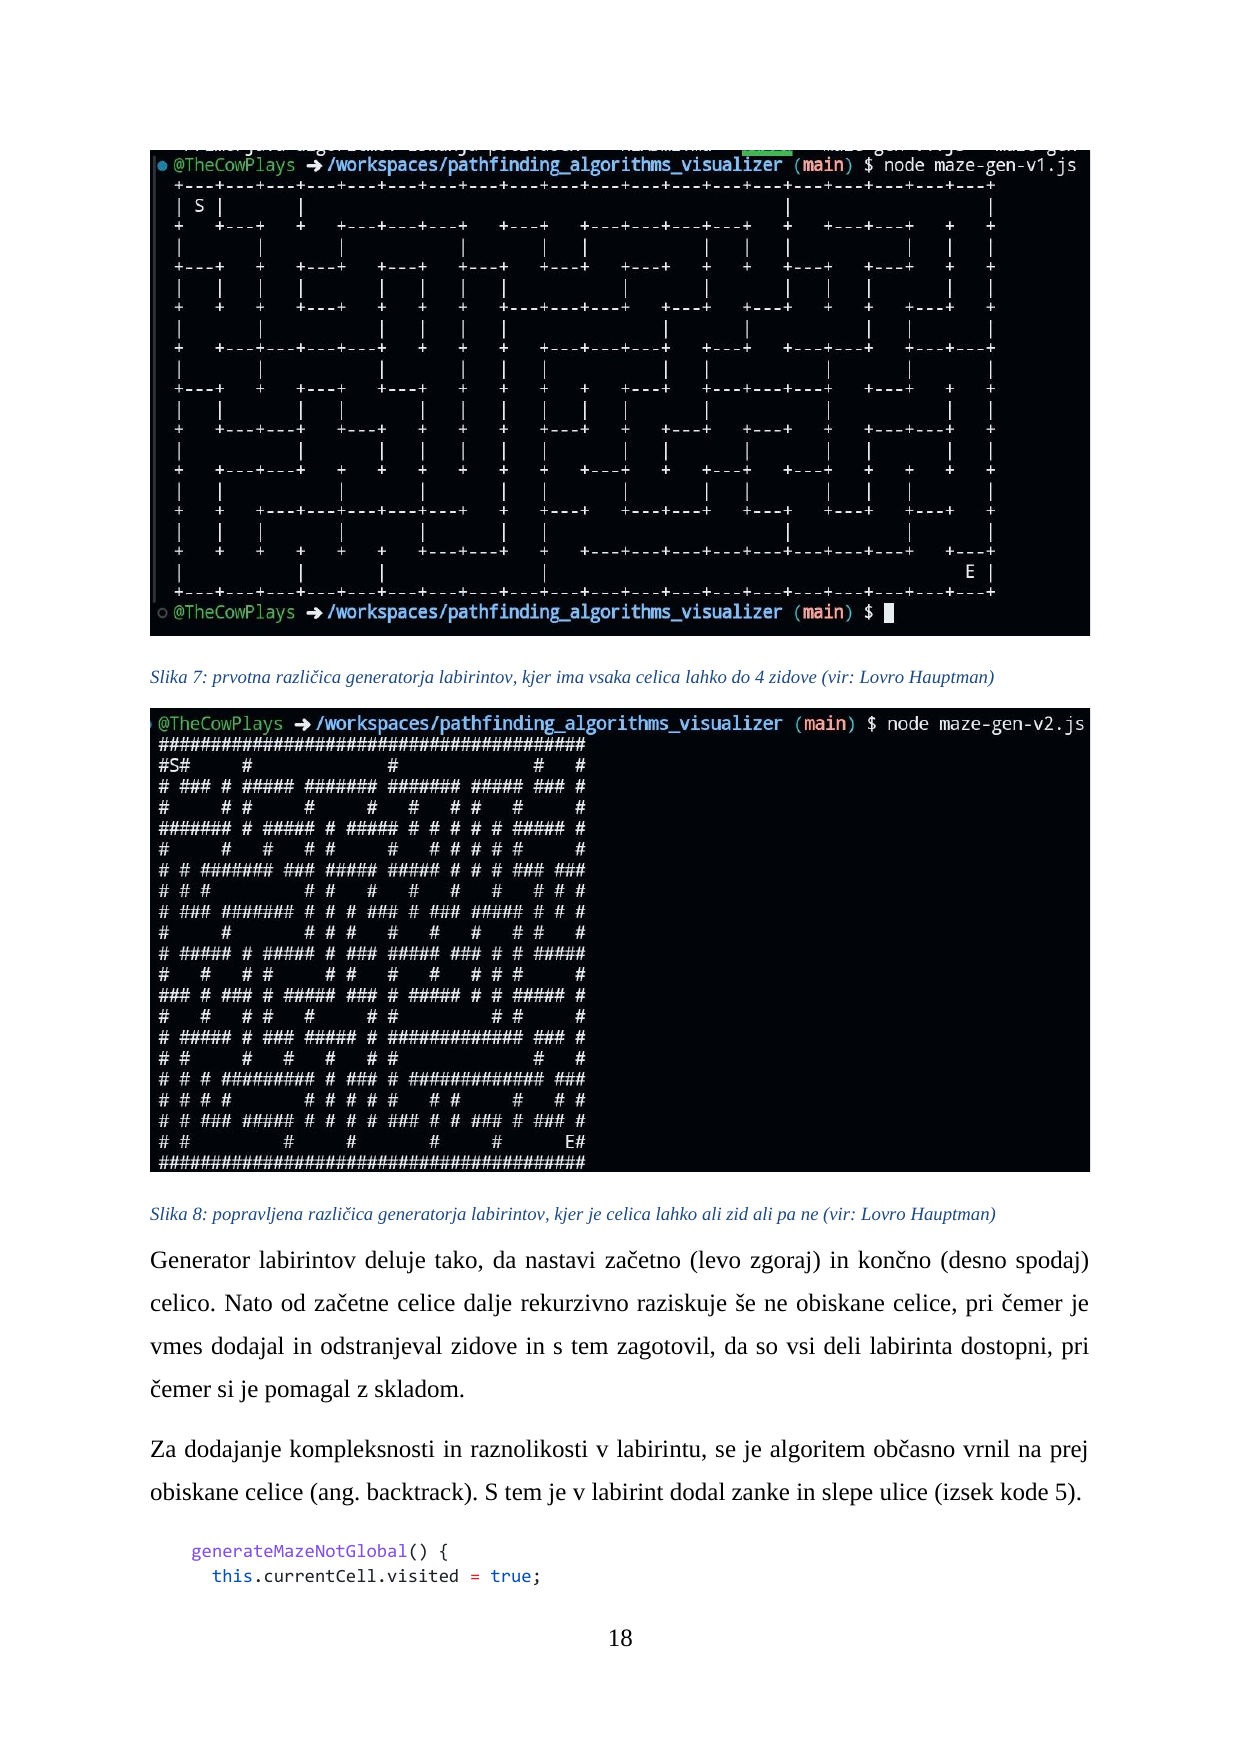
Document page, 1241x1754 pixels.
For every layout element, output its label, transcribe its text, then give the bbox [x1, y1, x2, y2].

text Generator labirintov deluje tako, da nastavi začetno (levo zgoraj) in končno (desno spodaj) celico. Nato od začetne celice dalje rekurzivno raziskuje še ne obiskane celice, pri čemer je vmes dodajal in odstranjeval zidove in s tem zagotovil, da so vsi deli labirinta dostopni, pri čemer si je pomagal z skladom. [150, 1245, 1090, 1403]
text Za dodajanje kompleksnosti in raznolikosti v labirintu, se je algoritem občasno vrnil na prej obiskane celice (ang. backtrack). S tem je v labirint dodal zanke in slepe ulice (izsek kode 5). [150, 1434, 1090, 1506]
picture [150, 708, 1091, 1172]
text generateMazeNotGlobal() { [150, 1537, 1090, 1562]
text Slika 7: prvotna različica generatorja labirintov, kjer ima vsaka celica lahko do 4 zidove (vir: Lovro Hauptman) [150, 666, 1090, 688]
text Slika 8: popravljena različica generatorja labirintov, kjer je celica lahko ali zid ali pa ne (vir: Lovro Hauptman) [150, 1202, 1090, 1224]
picture [150, 150, 1091, 636]
text this.currentCell.visited = true; [150, 1562, 1090, 1587]
